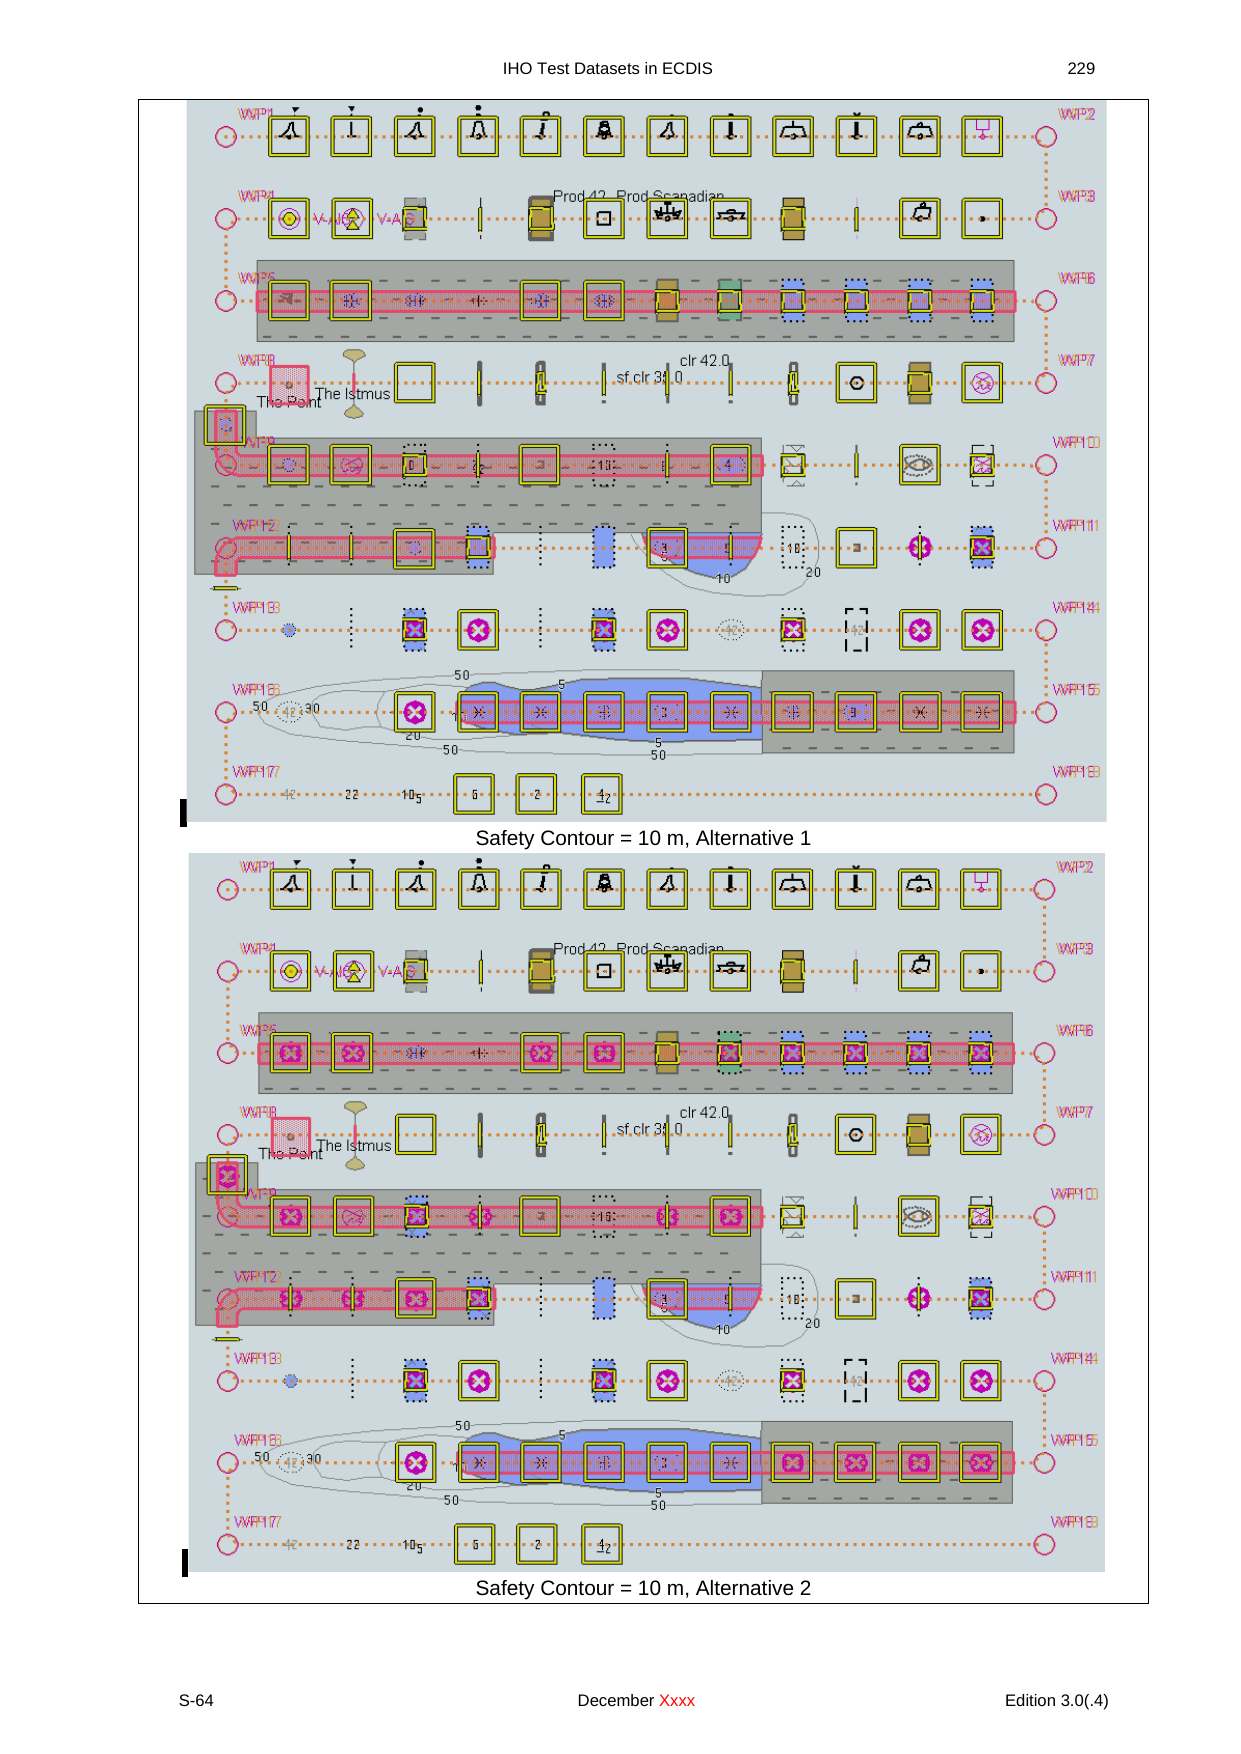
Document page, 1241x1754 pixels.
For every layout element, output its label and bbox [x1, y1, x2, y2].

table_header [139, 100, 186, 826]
picture [186, 100, 1107, 822]
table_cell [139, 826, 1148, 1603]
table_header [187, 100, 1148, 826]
picture [188, 853, 1105, 1572]
